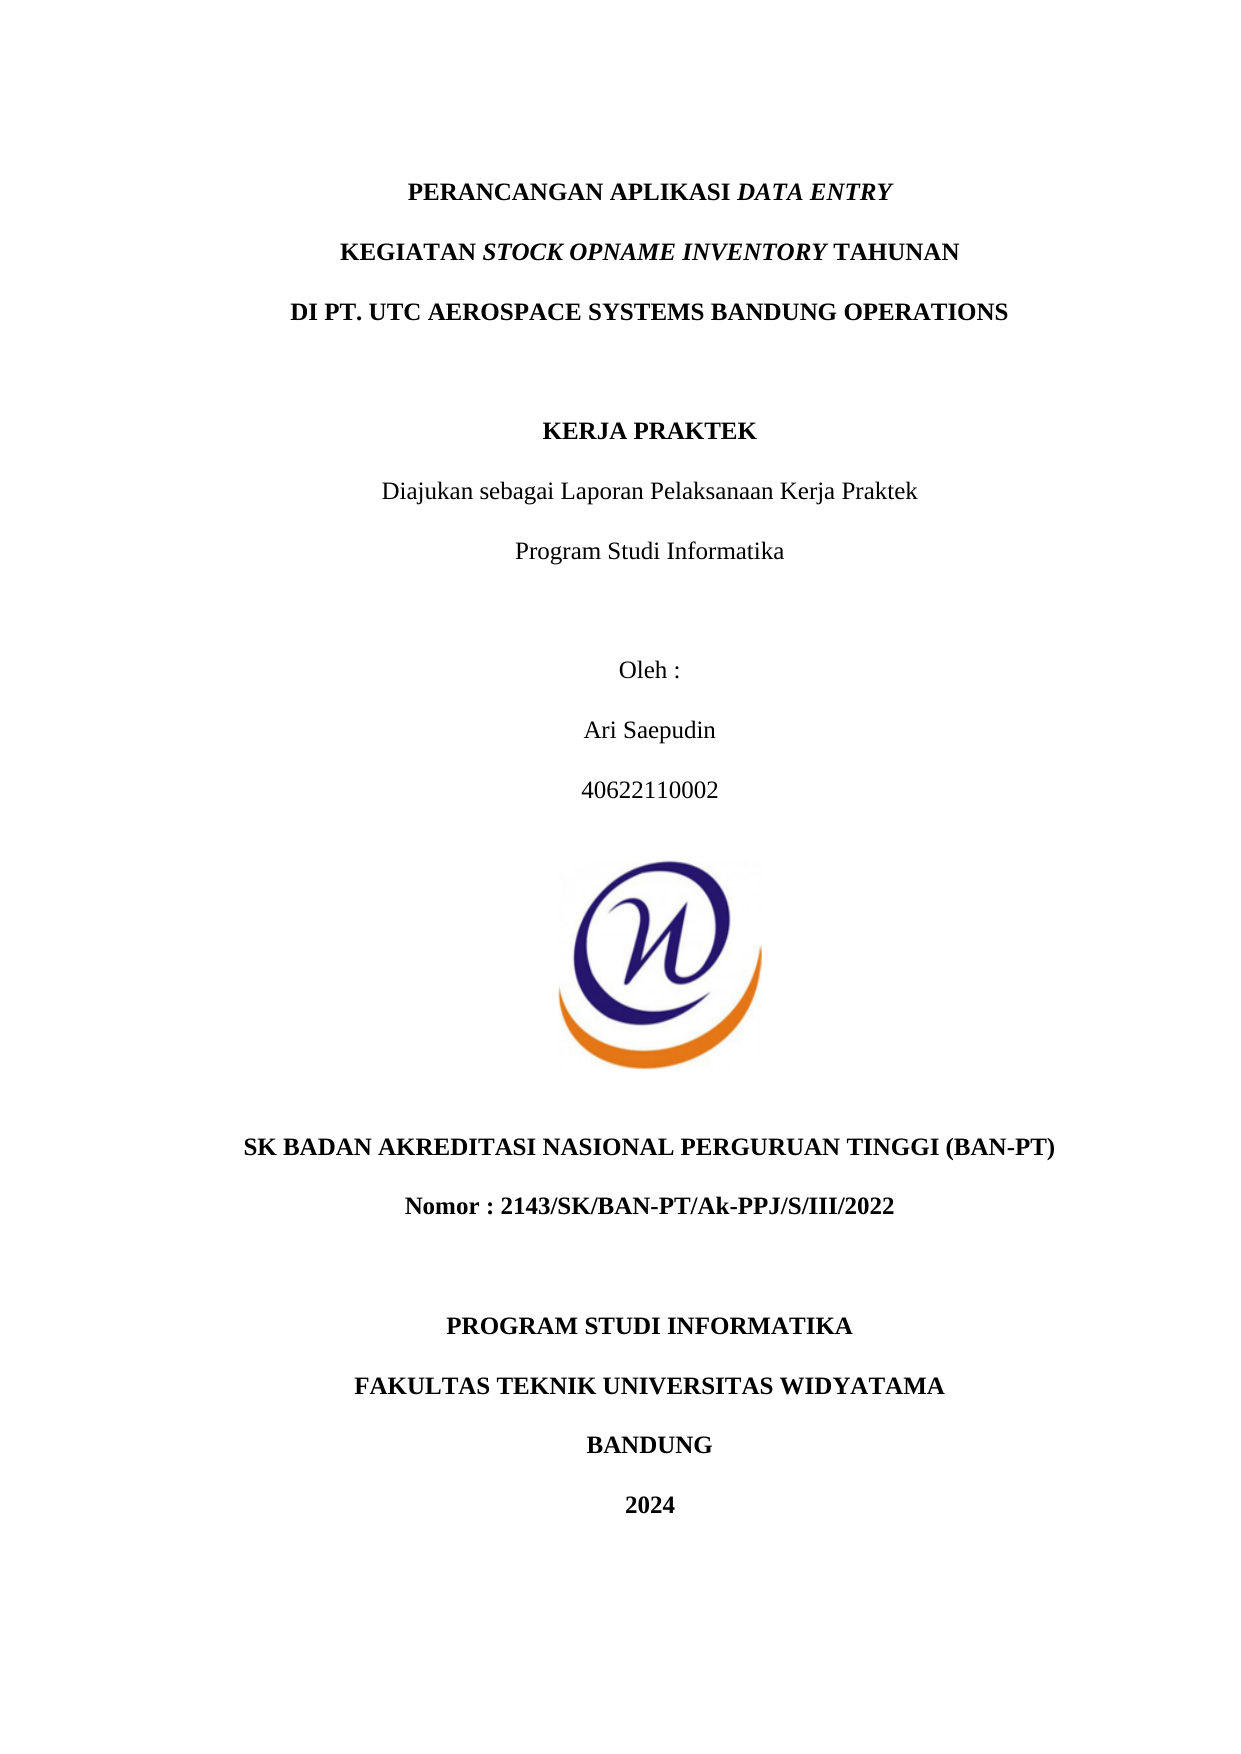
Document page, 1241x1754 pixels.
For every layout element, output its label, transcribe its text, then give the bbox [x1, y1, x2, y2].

text Ari Saepudin [236, 715, 1063, 744]
text PERANCANGAN APLIKASI DATA ENTRY [236, 177, 1063, 206]
text KERJA PRAKTEK [236, 416, 1063, 445]
text Diajukan sebagai Laporan Pelaksanaan Kerja Praktek [236, 476, 1063, 505]
text FAKULTAS TEKNIK UNIVERSITAS WIDYATAMA [236, 1371, 1063, 1399]
text Oleh : [236, 656, 1063, 684]
text PROGRAM STUDI INFORMATIKA [236, 1311, 1063, 1340]
text DI PT. UTC AEROSPACE SYSTEMS BANDUNG OPERATIONS [236, 297, 1063, 326]
text BANDUNG [236, 1431, 1063, 1459]
text 40622110002 [236, 775, 1063, 804]
text KEGIATAN STOCK OPNAME INVENTORY TAHUNAN [236, 237, 1063, 266]
text SK BADAN AKREDITASI NASIONAL PERGURUAN TINGGI (BAN-PT) [236, 1132, 1063, 1160]
text Program Studi Informatika [236, 536, 1063, 565]
picture [480, 835, 820, 1101]
text 2024 [236, 1490, 1063, 1519]
text Nomor : 2143/SK/BAN-PT/Ak-PPJ/S/III/2022 [236, 1191, 1063, 1220]
